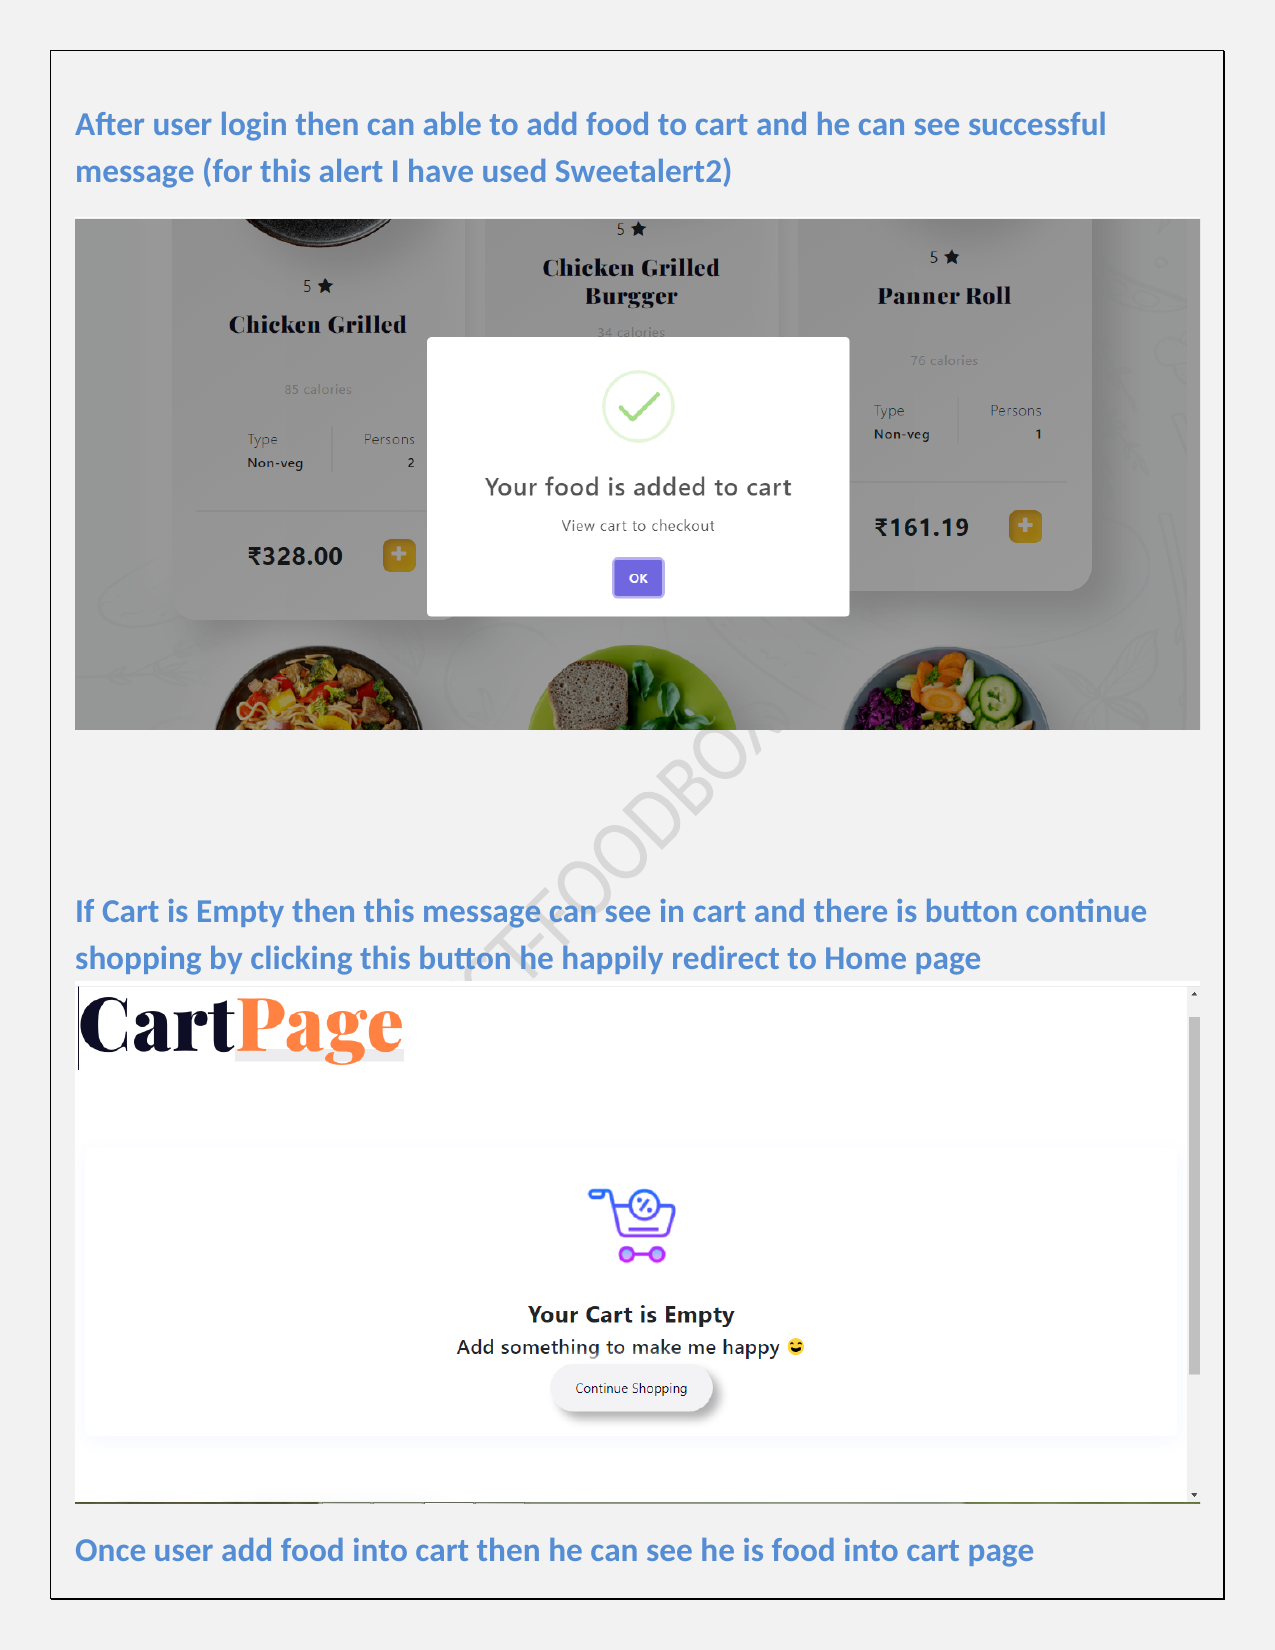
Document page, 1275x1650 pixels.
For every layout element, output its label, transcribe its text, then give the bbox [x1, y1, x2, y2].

text If Cart is Empty then this message can see in cart and there is button continue shopping by clicking this button he happily redirect to Home page [75, 890, 1199, 981]
picture [75, 981, 1200, 1504]
text After user login then can able to add food to cart and he can see successful message (for this alert I have used Sweetalert2) [75, 103, 1199, 191]
text Once user add food into cart then he can see he is food into cart page [75, 1529, 1199, 1569]
picture [75, 217, 1200, 730]
